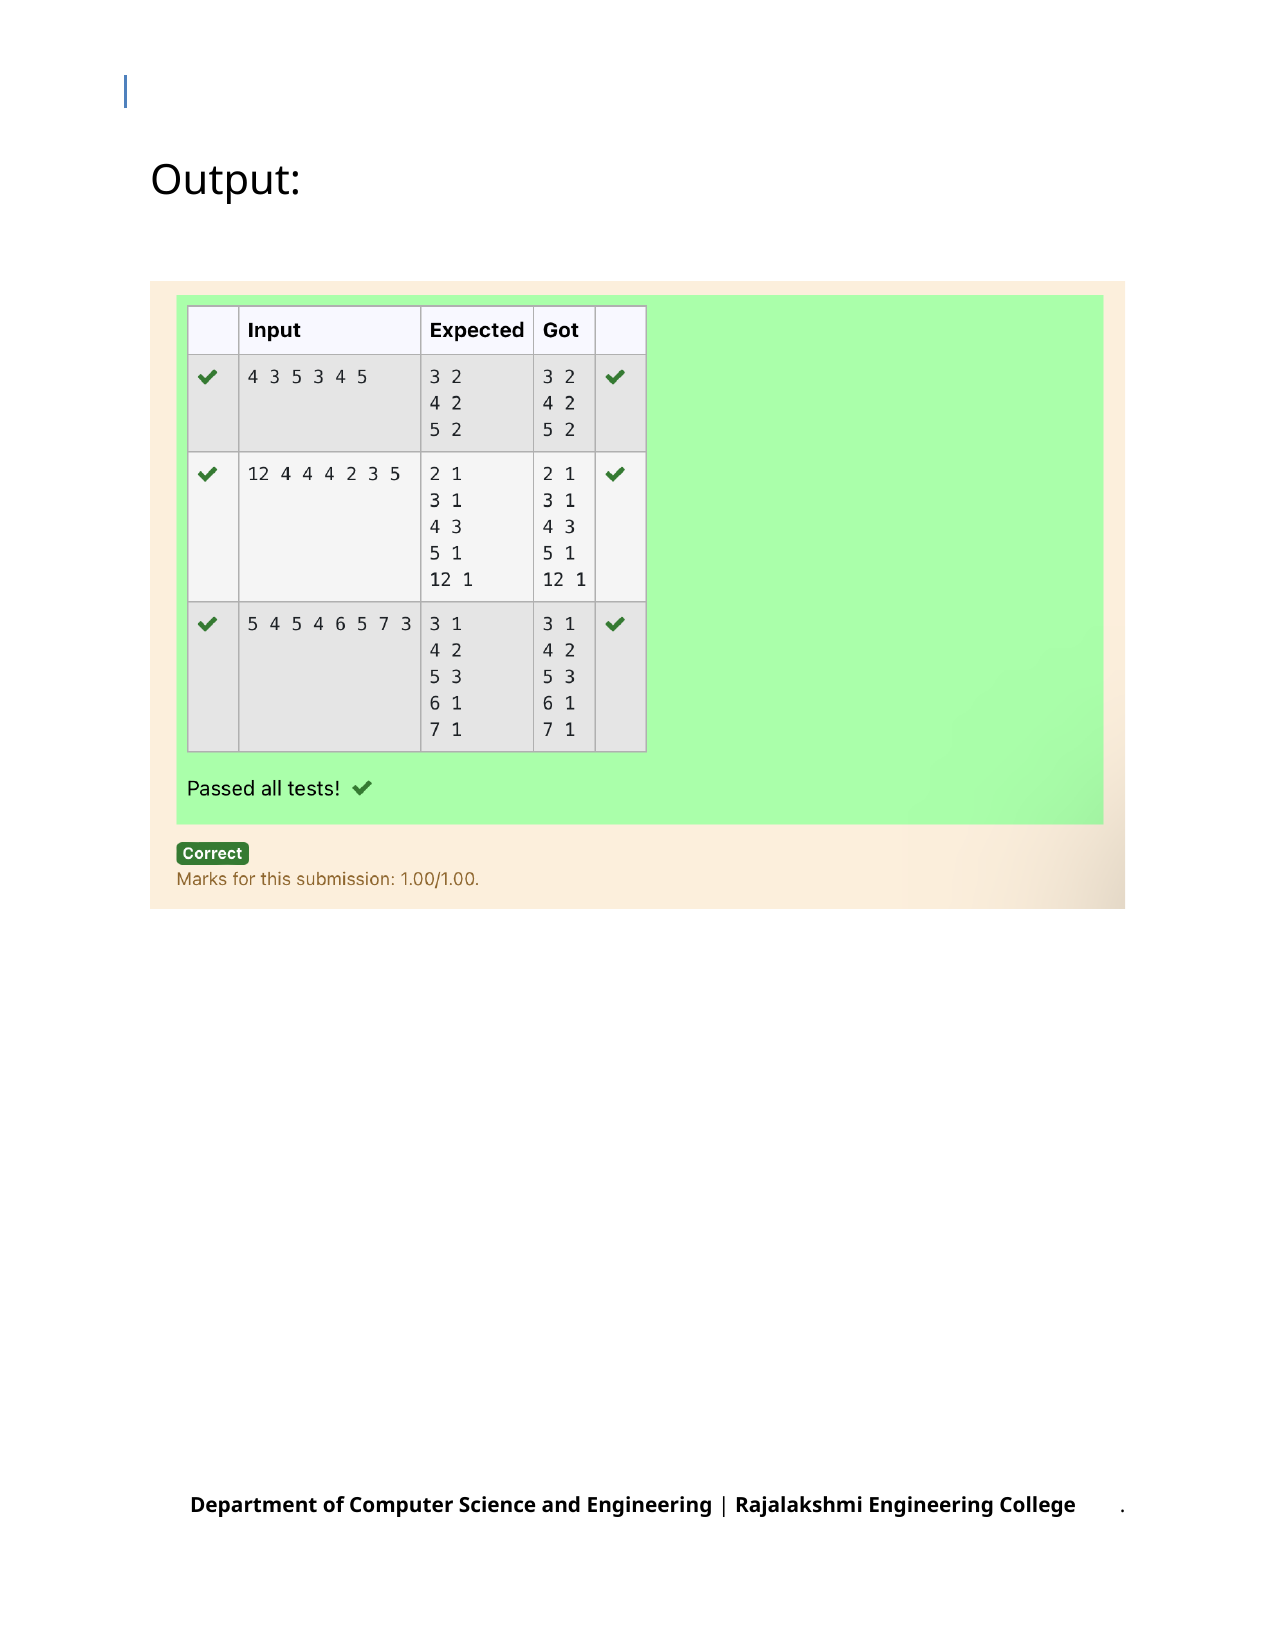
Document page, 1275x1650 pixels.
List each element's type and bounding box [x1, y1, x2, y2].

picture [150, 281, 1125, 909]
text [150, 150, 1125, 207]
